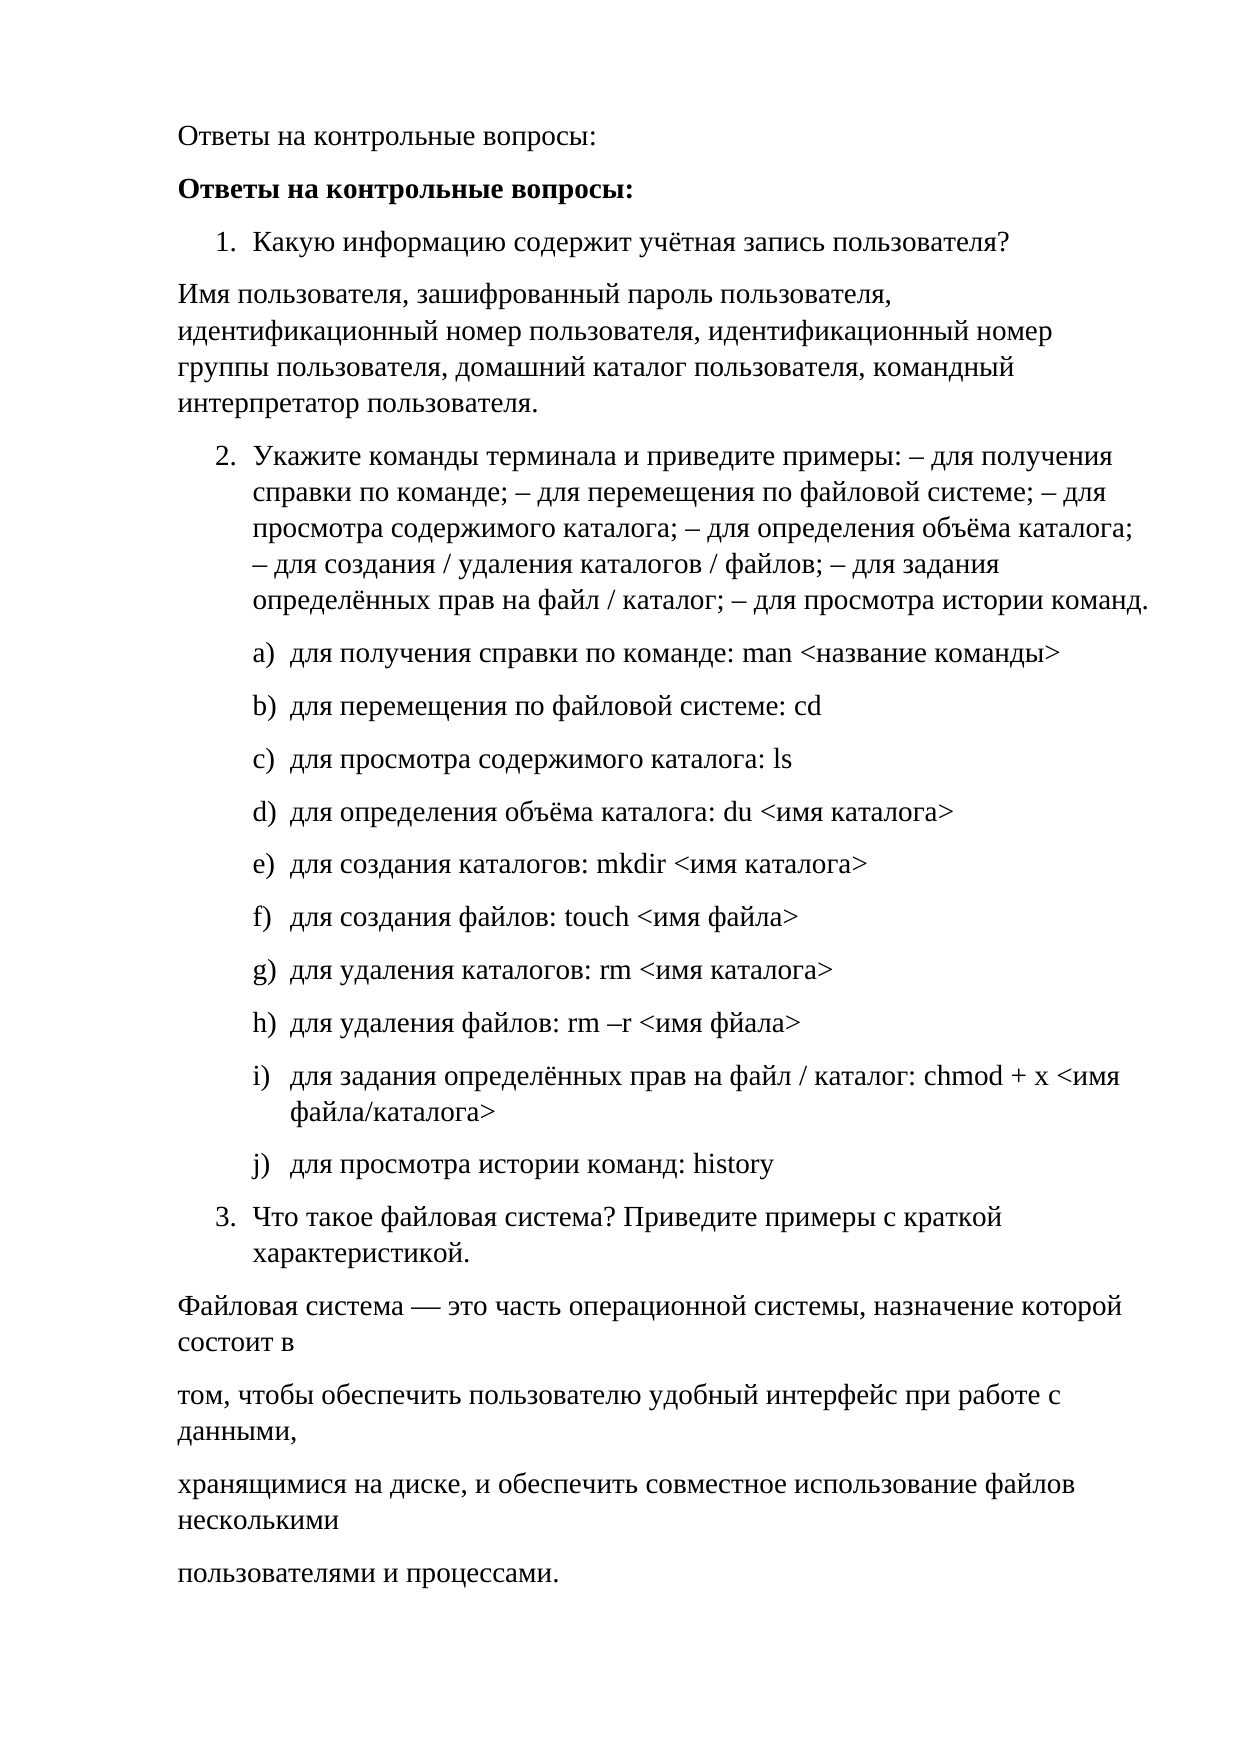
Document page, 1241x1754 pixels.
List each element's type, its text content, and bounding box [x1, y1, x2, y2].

list Что такое файловая система? Приведите примеры с краткой характеристикой. [215, 1199, 1152, 1269]
list для просмотра содержимого каталога: ls [252, 741, 1152, 774]
list для просмотра истории команд: history [252, 1147, 1152, 1180]
list Укажите команды терминала и приведите примеры: – для получения справки по команде; – для перемещения по файловой системе; – для просмотра содержимого каталога; – для определения объёма каталога; – для создания / удаления каталогов / файлов; – для задания определённых прав на файл / каталог; – для просмотра истории команд. [215, 438, 1152, 616]
list для определения объёма каталога: du <имя каталога> [252, 794, 1152, 827]
text Файловая система — это часть операционной системы, назначение которой состоит в [177, 1288, 1152, 1358]
list для удаления каталогов: rm <имя каталога> [252, 952, 1152, 986]
list для получения справки по команде: man <название команды> [252, 635, 1152, 669]
list Какую информацию содержит учётная запись пользователя? [215, 224, 1152, 257]
list для создания файлов: touch <имя файла> [252, 899, 1152, 933]
list для перемещения по файловой системе: cd [252, 688, 1152, 722]
list для задания определённых прав на файл / каталог: chmod + x <имя файла/каталога> [252, 1058, 1152, 1127]
text Ответы на контрольные вопросы: [177, 118, 1152, 152]
text хранящимися на диске, и обеспечить совместное использование файлов несколькими [177, 1466, 1152, 1536]
text Имя пользователя, зашифрованный пароль пользователя, идентификационный номер пользователя, идентификационный номер группы пользователя, домашний каталог пользователя, командный интерпретатор пользователя. [177, 277, 1152, 418]
text пользователями и процессами. [177, 1555, 1152, 1589]
text том, чтобы обеспечить пользователю удобный интерфейс при работе с данными, [177, 1377, 1152, 1447]
list для удаления файлов: rm –r <имя фйала> [252, 1005, 1152, 1038]
text Ответы на контрольные вопросы: [177, 171, 1152, 204]
list для создания каталогов: mkdir <имя каталога> [252, 846, 1152, 880]
